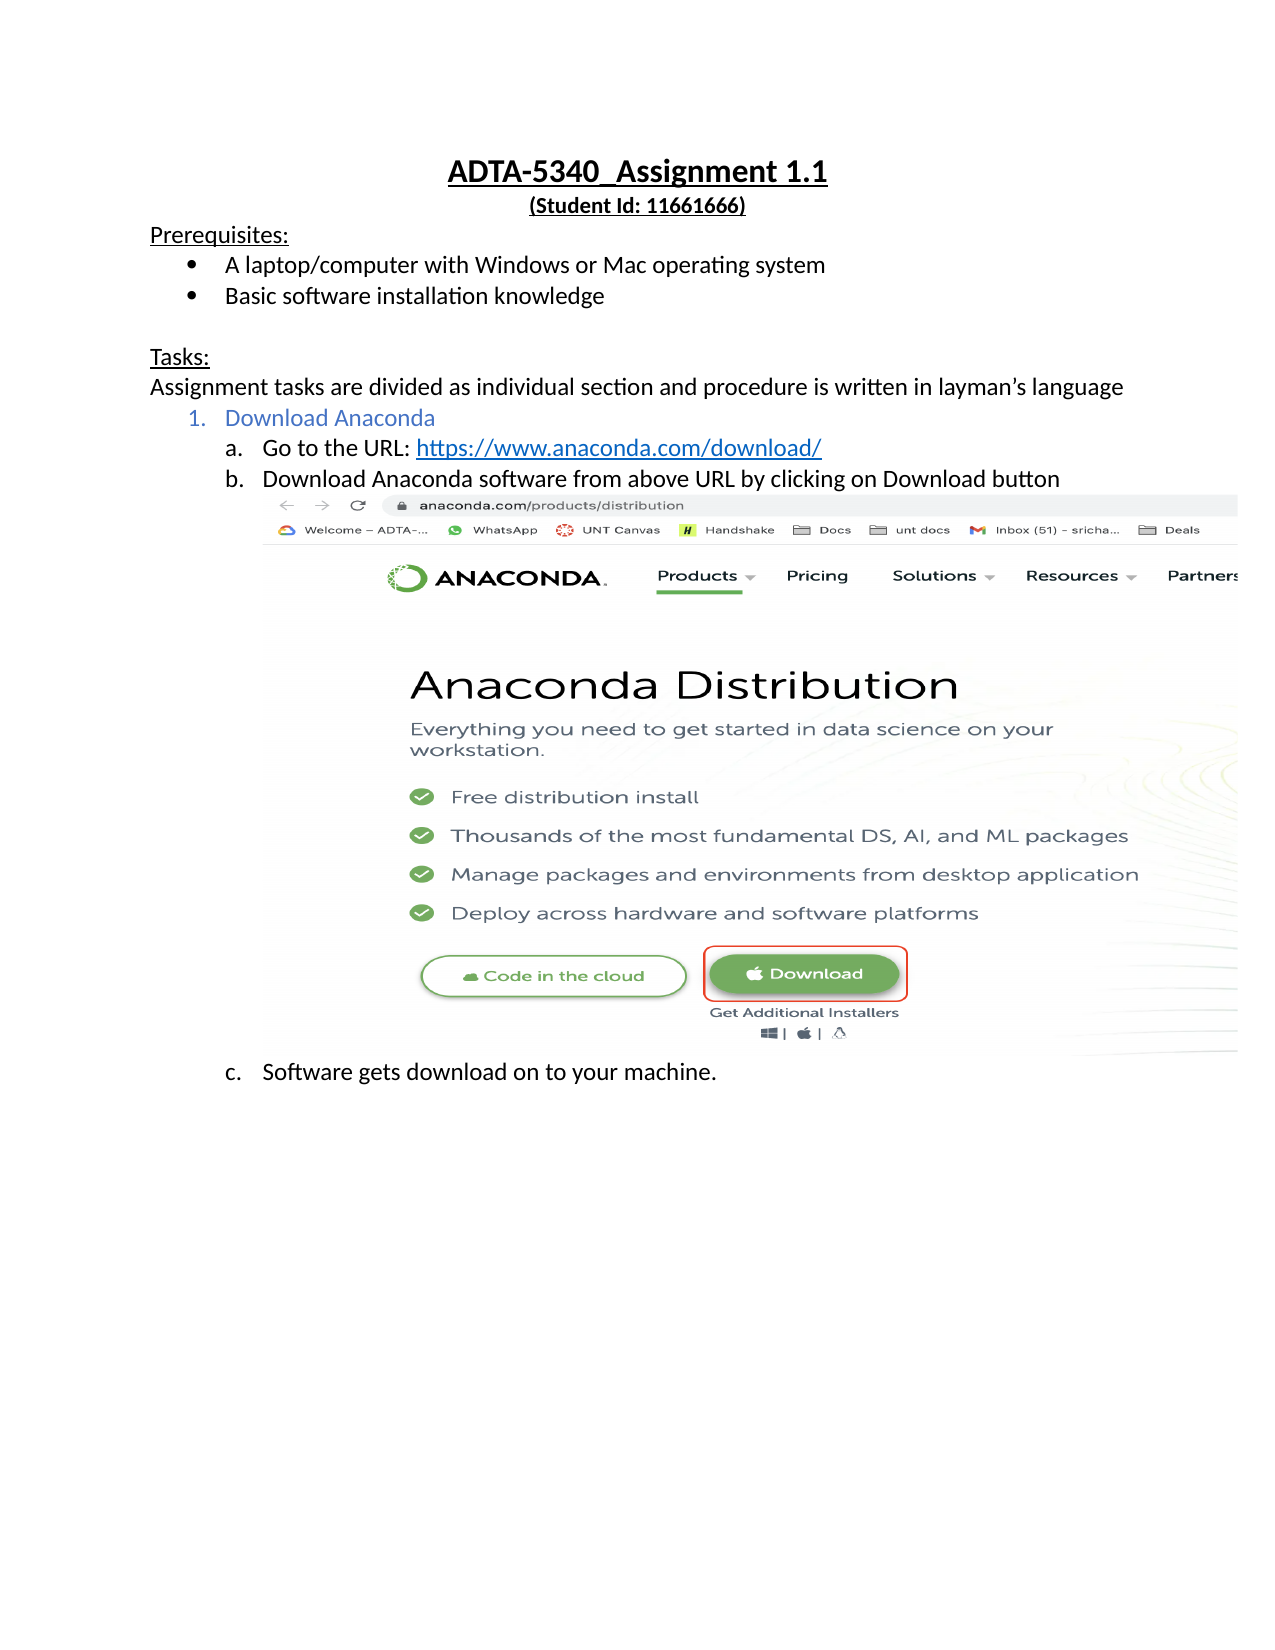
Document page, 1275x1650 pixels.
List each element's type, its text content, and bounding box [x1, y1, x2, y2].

list Go to the URL: https://www.anaconda.com/download/ [225, 432, 1125, 463]
list Basic software installation knowledge [187, 280, 1125, 310]
text Prerequisites: [150, 219, 1125, 249]
list A laptop/computer with Windows or Mac operating system [187, 249, 1125, 280]
text Assignment tasks are divided as individual section and procedure is written in layman’s language [150, 371, 1125, 402]
list Download Anaconda [187, 402, 1125, 432]
text Tasks: [150, 341, 1125, 371]
text (Student Id: 11661666) [150, 191, 1125, 219]
list Software gets download on to your machine. [225, 1056, 1125, 1086]
picture [262, 493, 1238, 1056]
text ADTA-5340_Assignment 1.1 [150, 150, 1125, 191]
